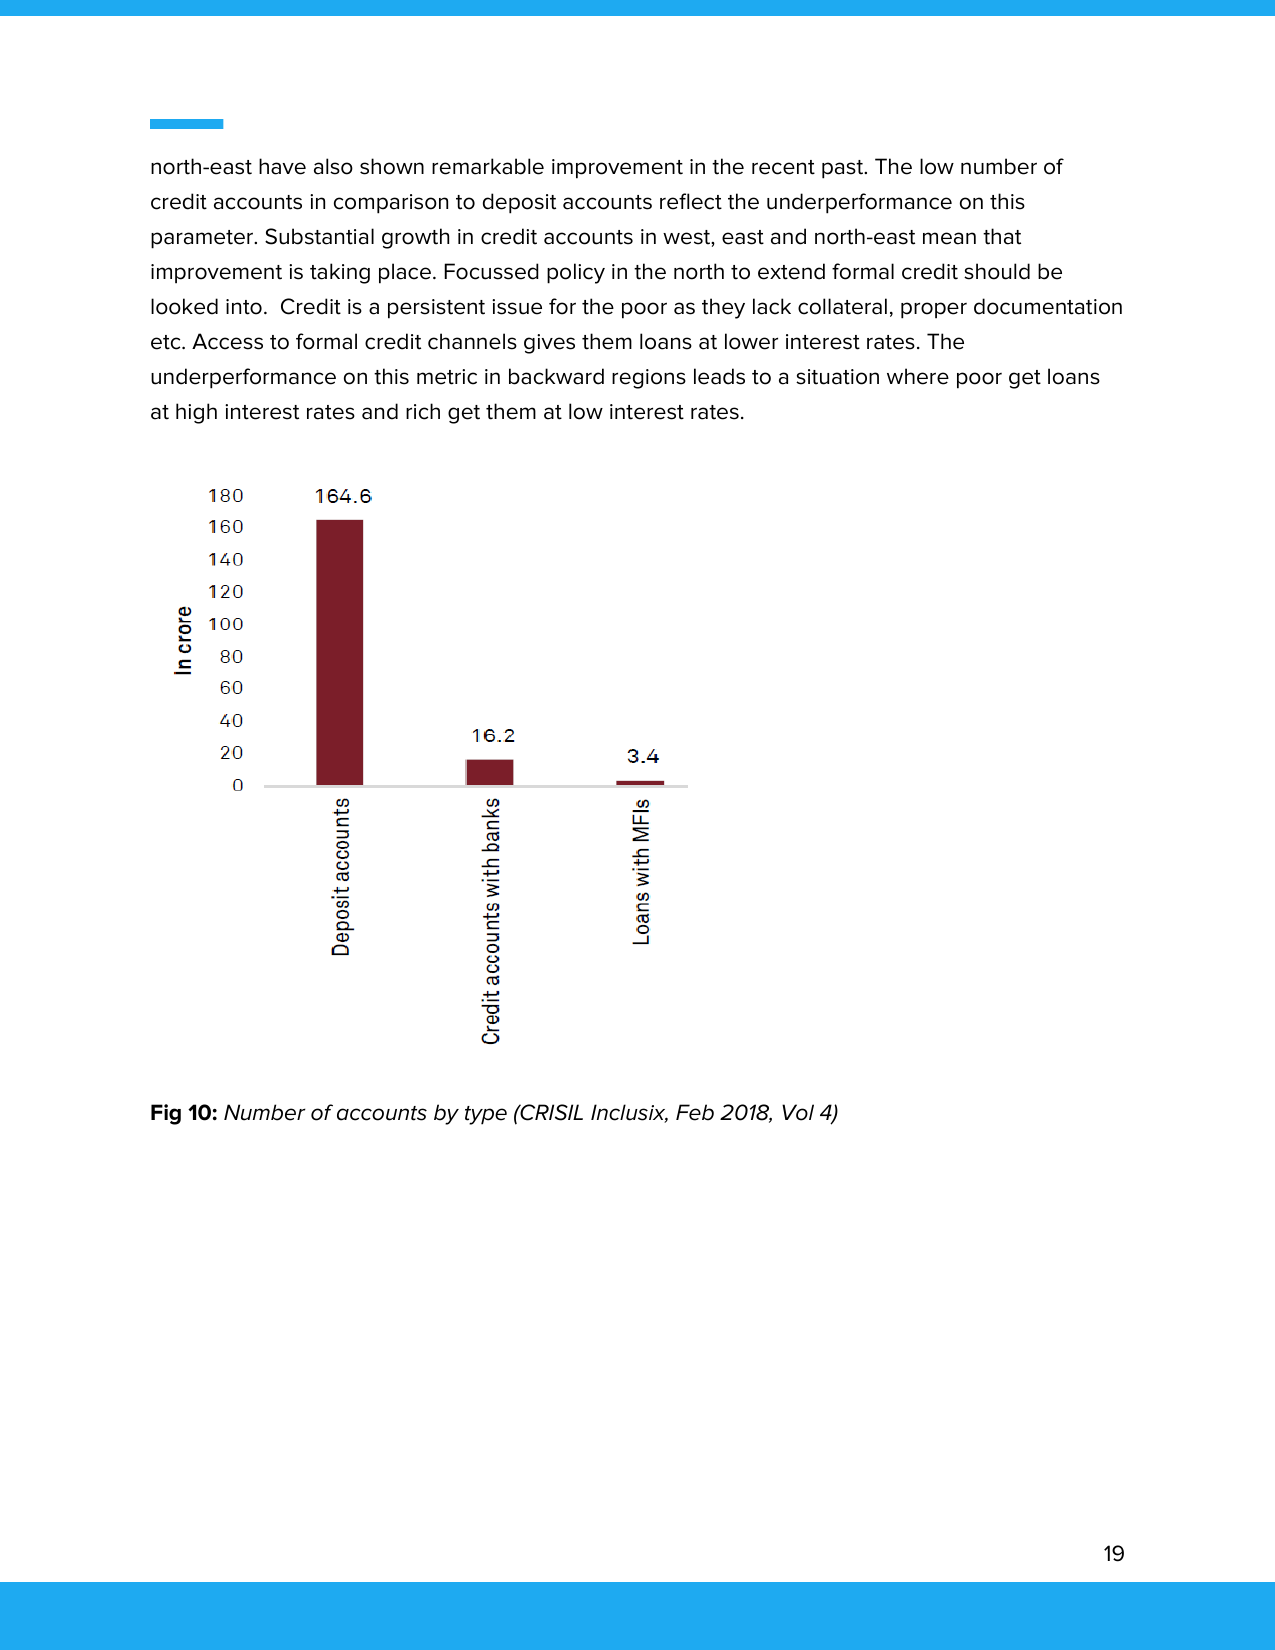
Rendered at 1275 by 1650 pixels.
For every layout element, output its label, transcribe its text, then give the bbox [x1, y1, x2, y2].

picture [0, 0, 1275, 16]
picture [0, 1582, 1275, 1650]
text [150, 154, 1125, 426]
picture [150, 453, 688, 1072]
picture [150, 119, 224, 129]
text Fig 10: Number of accounts by type (CRISIL Inclusix, Feb 2018, Vol 4) [150, 1099, 1125, 1127]
